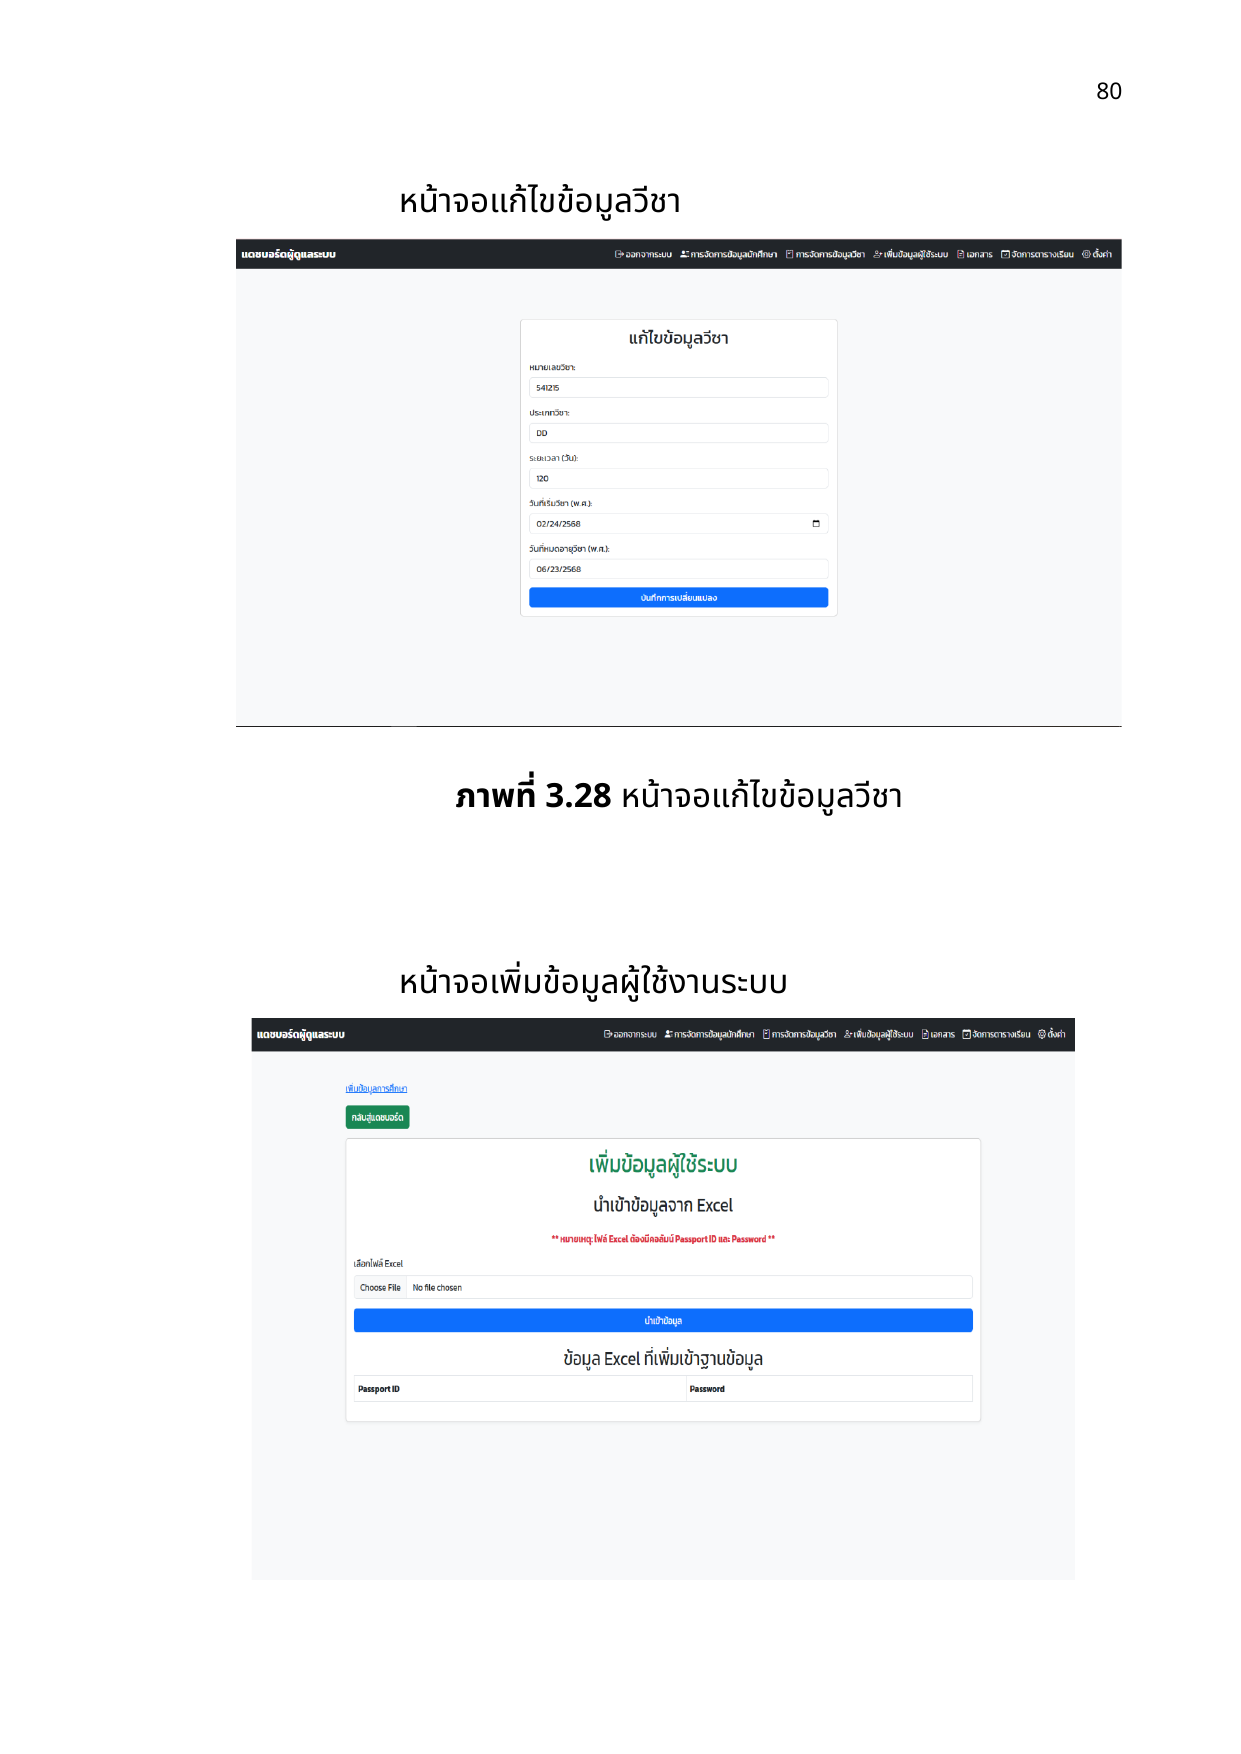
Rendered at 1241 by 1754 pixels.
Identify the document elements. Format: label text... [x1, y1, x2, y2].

text ภาพที่ 3.28 หน้าจอแก้ไขข้อมูลวีชา [236, 771, 1122, 822]
picture [236, 238, 1122, 727]
text หน้าจอเพิ่มข้อมูลผู้ใช้งานระบบ [311, 958, 1122, 1009]
picture [251, 1018, 1075, 1580]
text หน้าจอแก้ไขข้อมูลวีชา [311, 177, 1122, 228]
